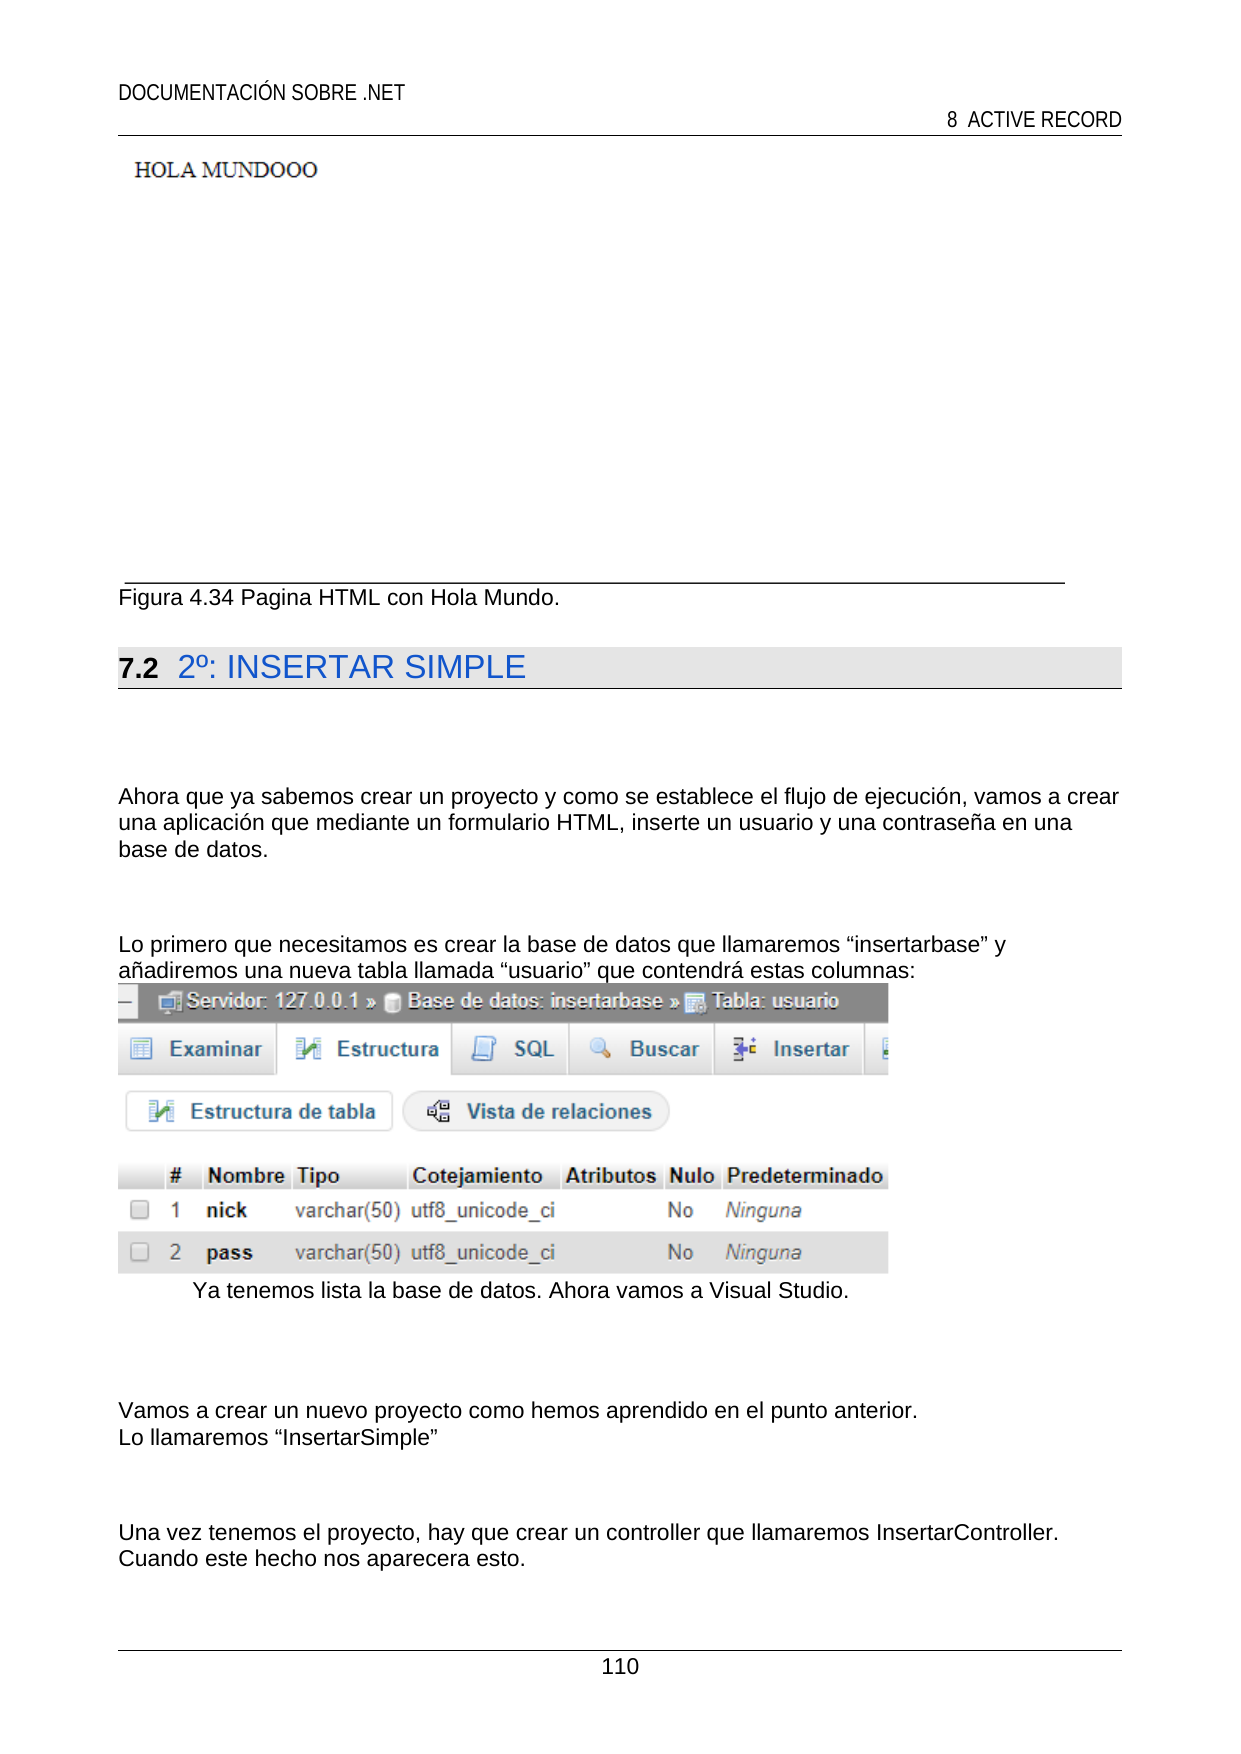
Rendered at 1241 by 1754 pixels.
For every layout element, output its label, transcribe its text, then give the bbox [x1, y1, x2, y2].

text Lo primero que necesitamos es crear la base de datos que llamaremos “insertarbase” y añadiremos una nueva tabla llamada “usuario” que contendrá estas columnas: [118, 931, 1122, 983]
text Cuando este hecho nos aparecera esto. [118, 1545, 1122, 1571]
picture [124, 147, 1065, 584]
text Lo llamaremos “InsertarSimple” [118, 1423, 1122, 1450]
picture [118, 983, 889, 1277]
text Figura 4.34 Pagina HTML con Hola Mundo. [118, 584, 1122, 610]
subtitle 2º: INSERTAR SIMPLE [118, 647, 1122, 688]
text Ya tenemos lista la base de datos. Ahora vamos a Visual Studio. [118, 1277, 1122, 1303]
text Una vez tenemos el proyecto, hay que crear un controller que llamaremos InsertarController. [118, 1519, 1122, 1545]
text Vamos a crear un nuevo proyecto como hemos aprendido en el punto anterior. [118, 1397, 1122, 1423]
text Ahora que ya sabemos crear un proyecto y como se establece el flujo de ejecución, vamos a crear una aplicación que mediante un formulario HTML, inserte un usuario y una contraseña en una base de datos. [118, 783, 1122, 862]
